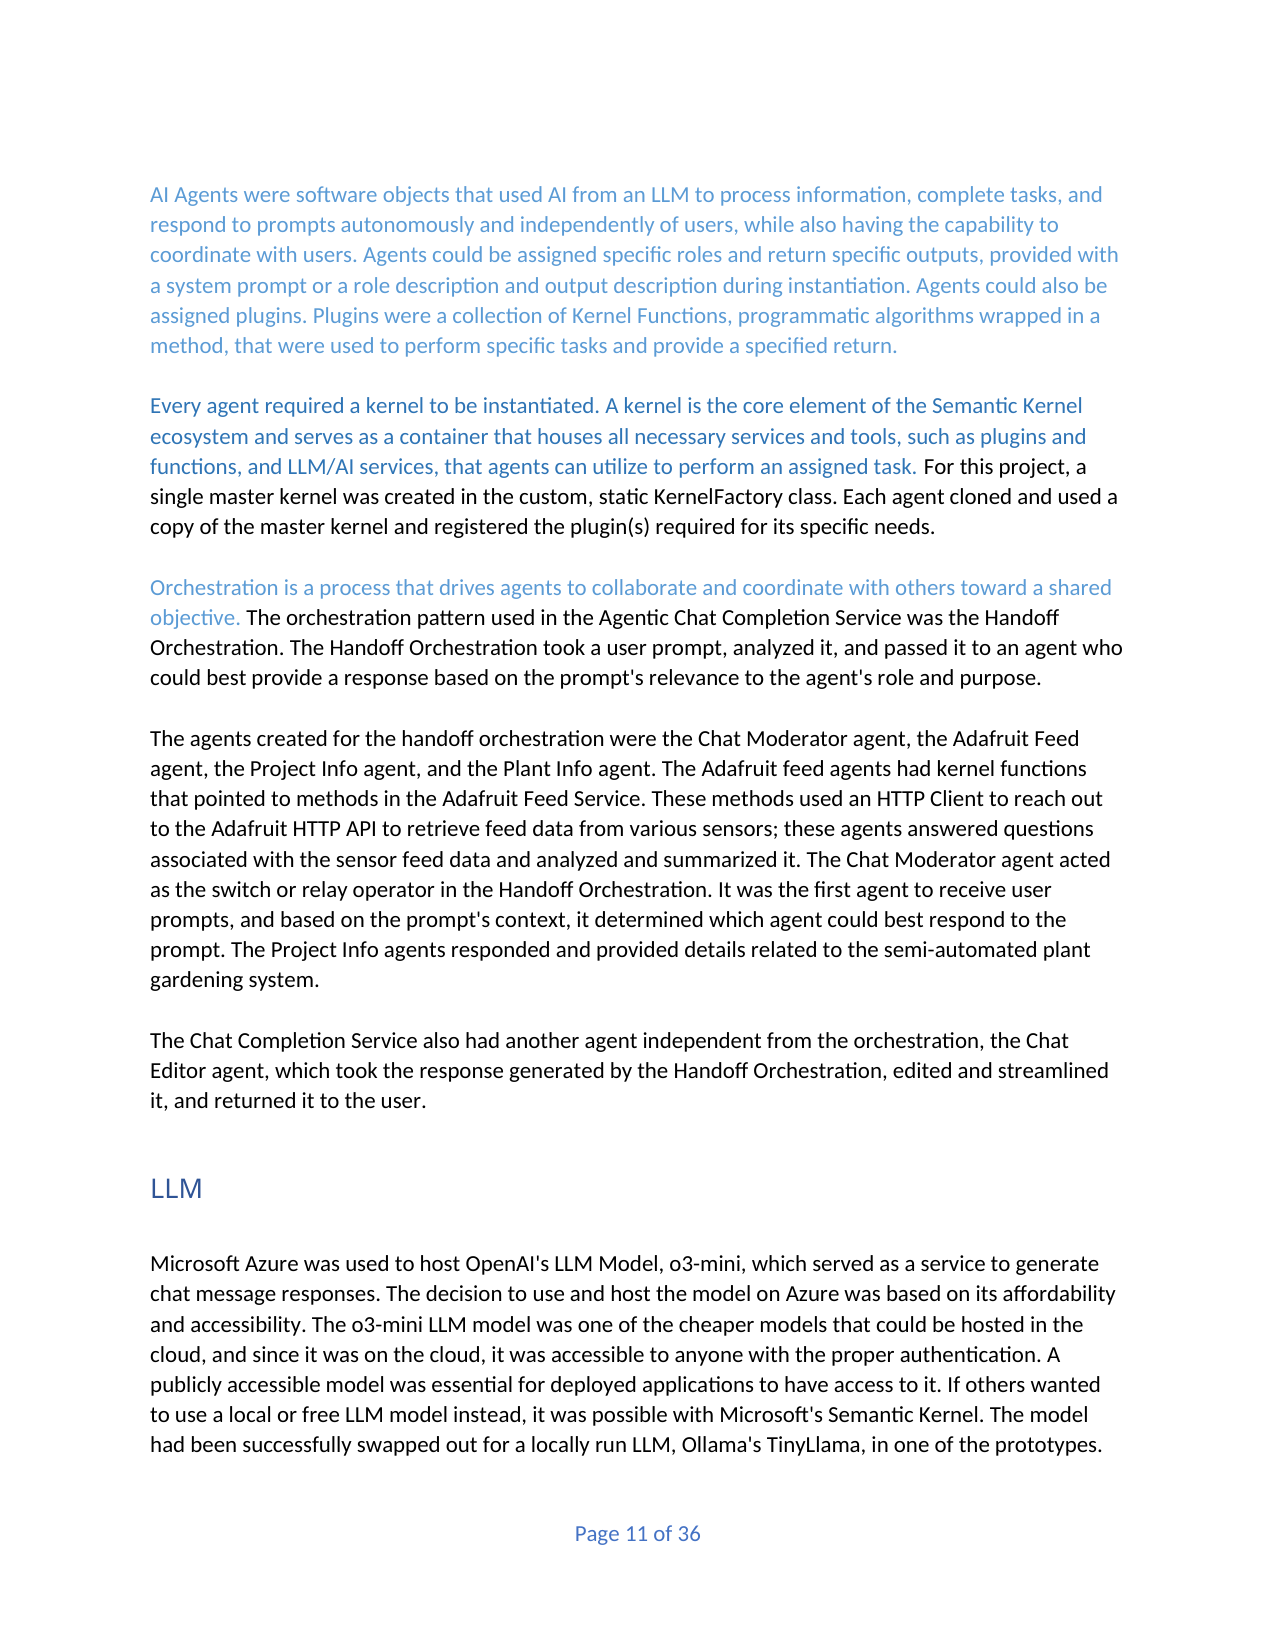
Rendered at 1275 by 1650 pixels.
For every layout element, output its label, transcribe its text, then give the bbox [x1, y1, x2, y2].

text Orchestration is a process that drives agents to collaborate and coordinate with others toward a shared objective. The orchestration pattern used in the Agentic Chat Completion Service was the Handoff Orchestration. The Handoff Orchestration took a user prompt, analyzed it, and passed it to an agent who could best provide a response based on the prompt's relevance to the agent's role and purpose. [150, 573, 1125, 692]
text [150, 1249, 1125, 1459]
text The Chat Completion Service also had another agent independent from the orchestration, the Chat Editor agent, which took the response generated by the Handoff Orchestration, edited and streamlined it, and returned it to the user. [150, 1026, 1125, 1114]
text The agents created for the handoff orchestration were the Chat Moderator agent, the Adafruit Feed agent, the Project Info agent, and the Plant Info agent. The Adafruit feed agents had kernel functions that pointed to methods in the Adafruit Feed Service. These methods used an HTTP Client to reach out to the Adafruit HTTP API to retrieve feed data from various sensors; these agents answered questions associated with the sensor feed data and analyzed and summarized it. The Chat Moderator agent acted as the switch or relay operator in the Handoff Orchestration. It was the first agent to receive user prompts, and based on the prompt's context, it determined which agent could best respond to the prompt. The Project Info agents responded and provided details related to the semi-automated plant gardening system. [150, 724, 1125, 994]
text AI Agents were software objects that used AI from an LLM to process information, complete tasks, and respond to prompts autonomously and independently of users, while also having the capability to coordinate with users. Agents could be assigned specific roles and return specific outputs, provided with a system prompt or a role description and output description during instantiation. Agents could also be assigned plugins. Plugins were a collection of Kernel Functions, programmatic algorithms wrapped in a method, that were used to perform specific tasks and provide a specified return. [150, 180, 1125, 359]
subtitle LLM [150, 1170, 1125, 1246]
text Every agent required a kernel to be instantiated. A kernel is the core element of the Semantic Kernel ecosystem and serves as a container that houses all necessary services and tools, such as plugins and functions, and LLM/AI services, that agents can utilize to perform an assigned task. For this project, a single master kernel was created in the custom, static KernelFactory class. Each agent cloned and used a copy of the master kernel and registered the plugin(s) required for its specific needs. [150, 392, 1125, 541]
